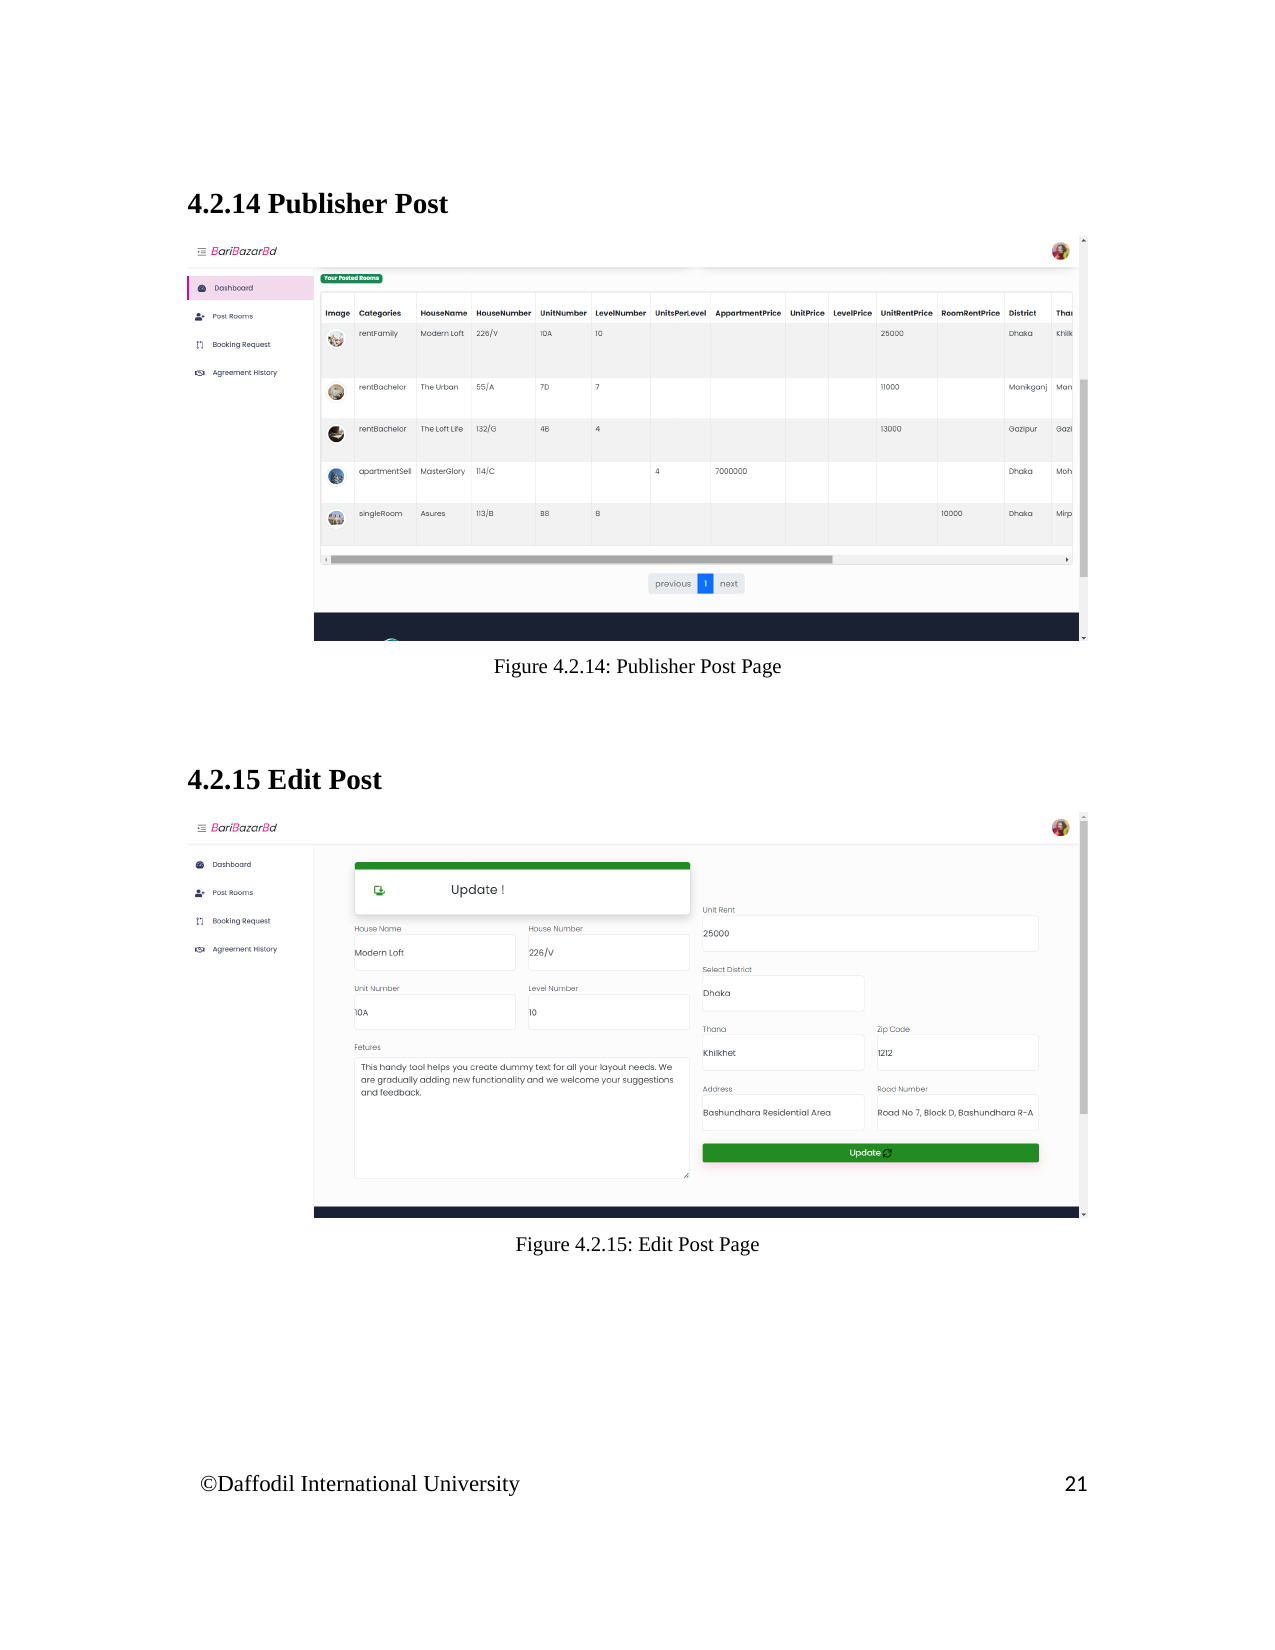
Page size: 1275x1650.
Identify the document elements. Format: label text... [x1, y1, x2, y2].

picture [187, 236, 1088, 641]
text Figure 4.2.15: Edit Post Page [187, 1232, 1087, 1256]
text 4.2.15 Edit Post [187, 762, 1087, 796]
picture [187, 812, 1088, 1218]
text 4.2.14 Publisher Post [187, 186, 1087, 219]
text Figure 4.2.14: Publisher Post Page [187, 654, 1087, 678]
